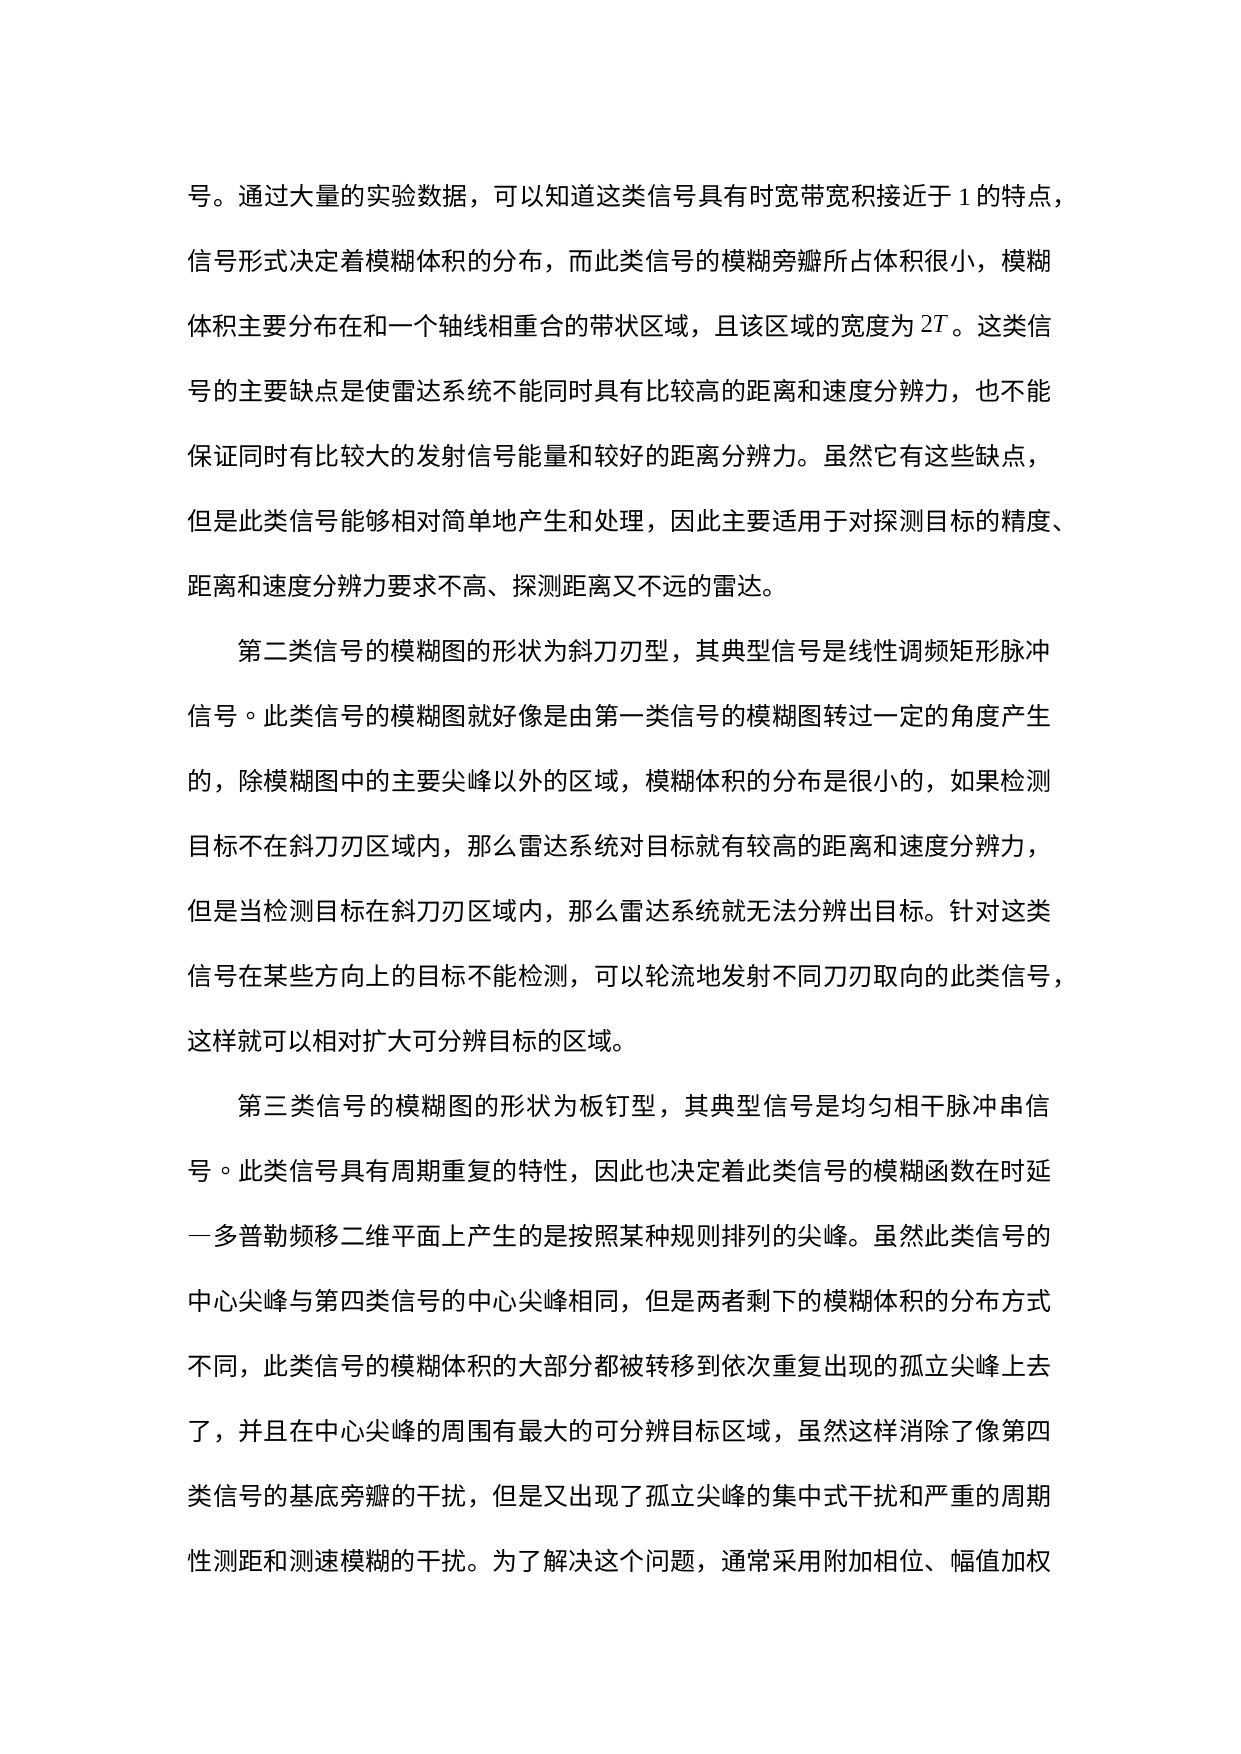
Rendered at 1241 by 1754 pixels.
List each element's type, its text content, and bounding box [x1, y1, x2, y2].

text 第二类信号的模糊图的形状为斜刀刃型，其典型信号是线性调频矩形脉冲信号。此类信号的模糊图就好像是由第一类信号的模糊图转过一定的角度产生的，除模糊图中的主要尖峰以外的区域，模糊体积的分布是很小的，如果检测目标不在斜刀刃区域内，那么雷达系统对目标就有较高的距离和速度分辨力，但是当检测目标在斜刀刃区域内，那么雷达系统就无法分辨出目标。针对这类信号在某些方向上的目标不能检测，可以轮流地发射不同刀刃取向的此类信号，这样就可以相对扩大可分辨目标的区域。 [187, 617, 1053, 1072]
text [187, 162, 1053, 617]
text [187, 1072, 1053, 1592]
